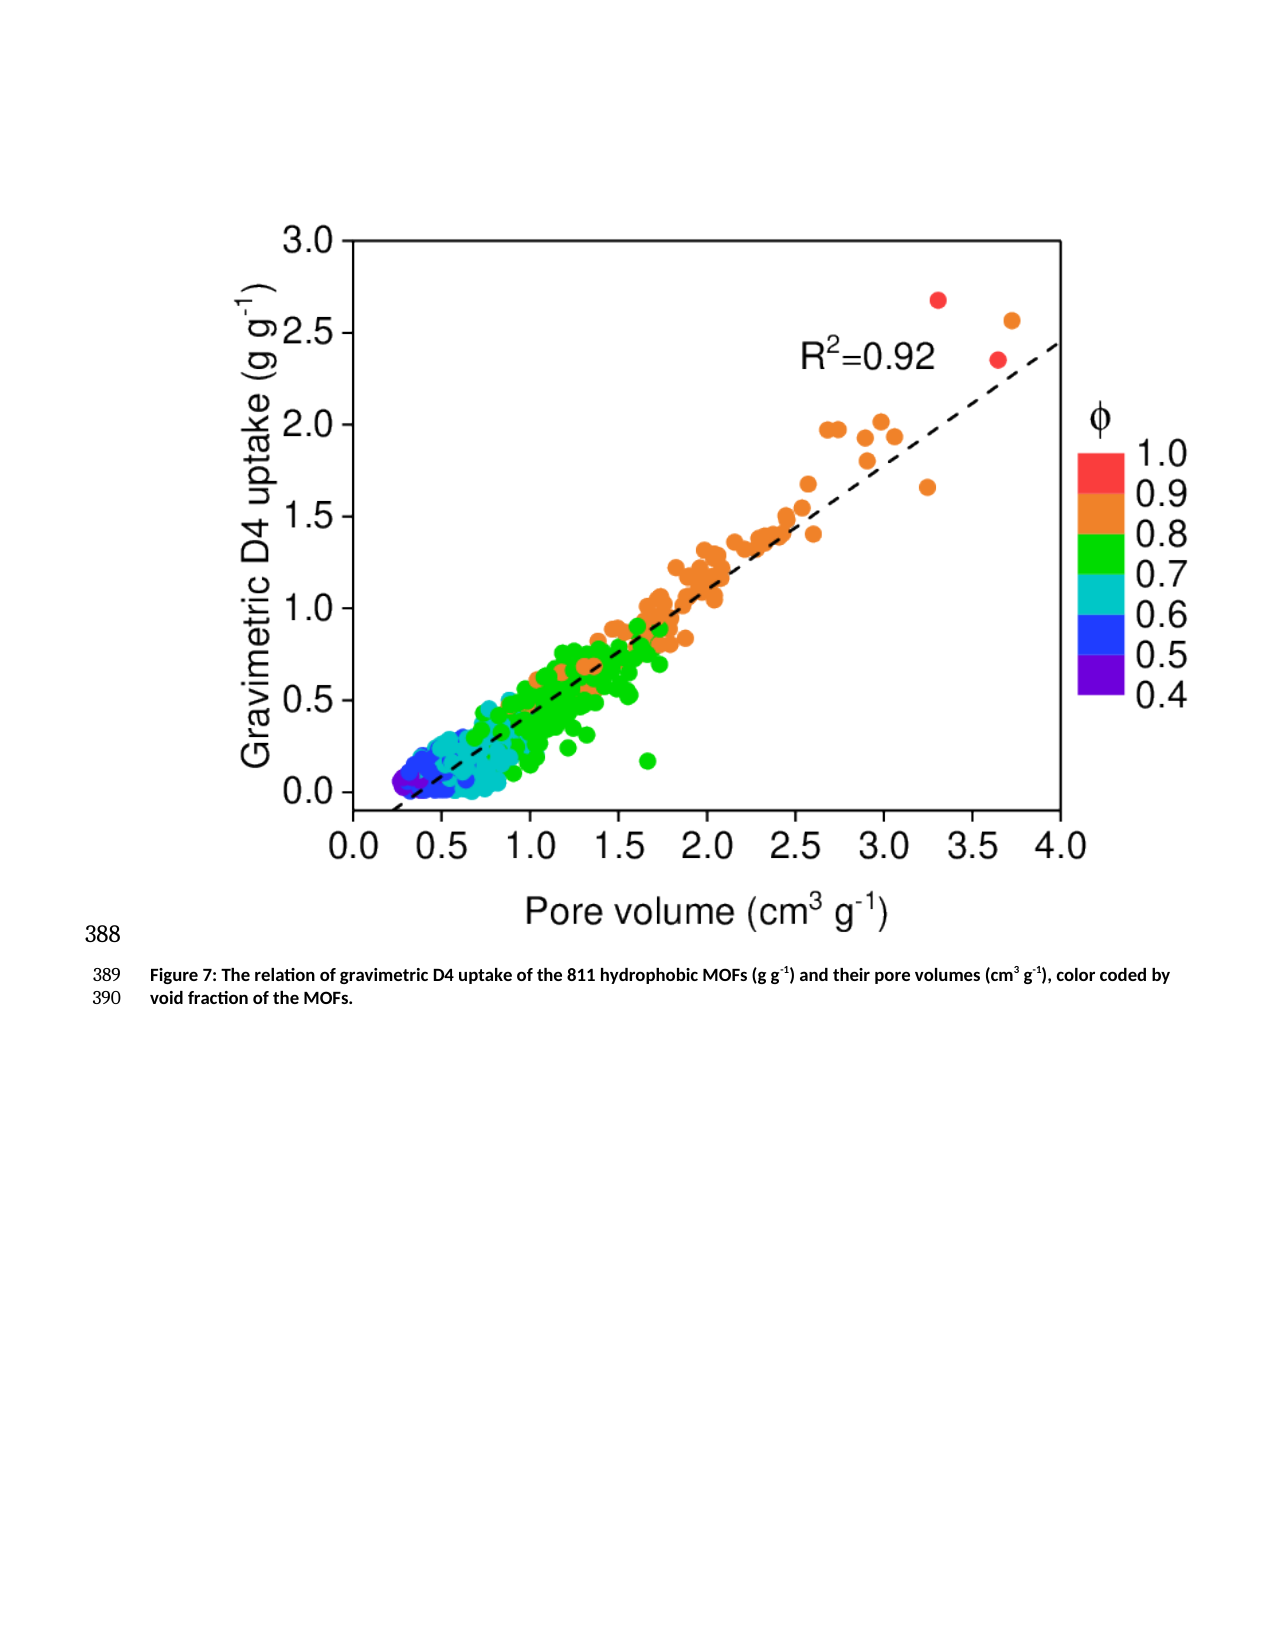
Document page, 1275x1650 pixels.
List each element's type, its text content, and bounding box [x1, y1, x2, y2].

picture [168, 150, 1205, 943]
text Figure 7: The relation of gravimetric D4 uptake of the 811 hydrophobic MOFs (g g-1) and their pore volumes (cm3 g-1), color coded by void fraction of the MOFs. [150, 963, 1186, 1009]
